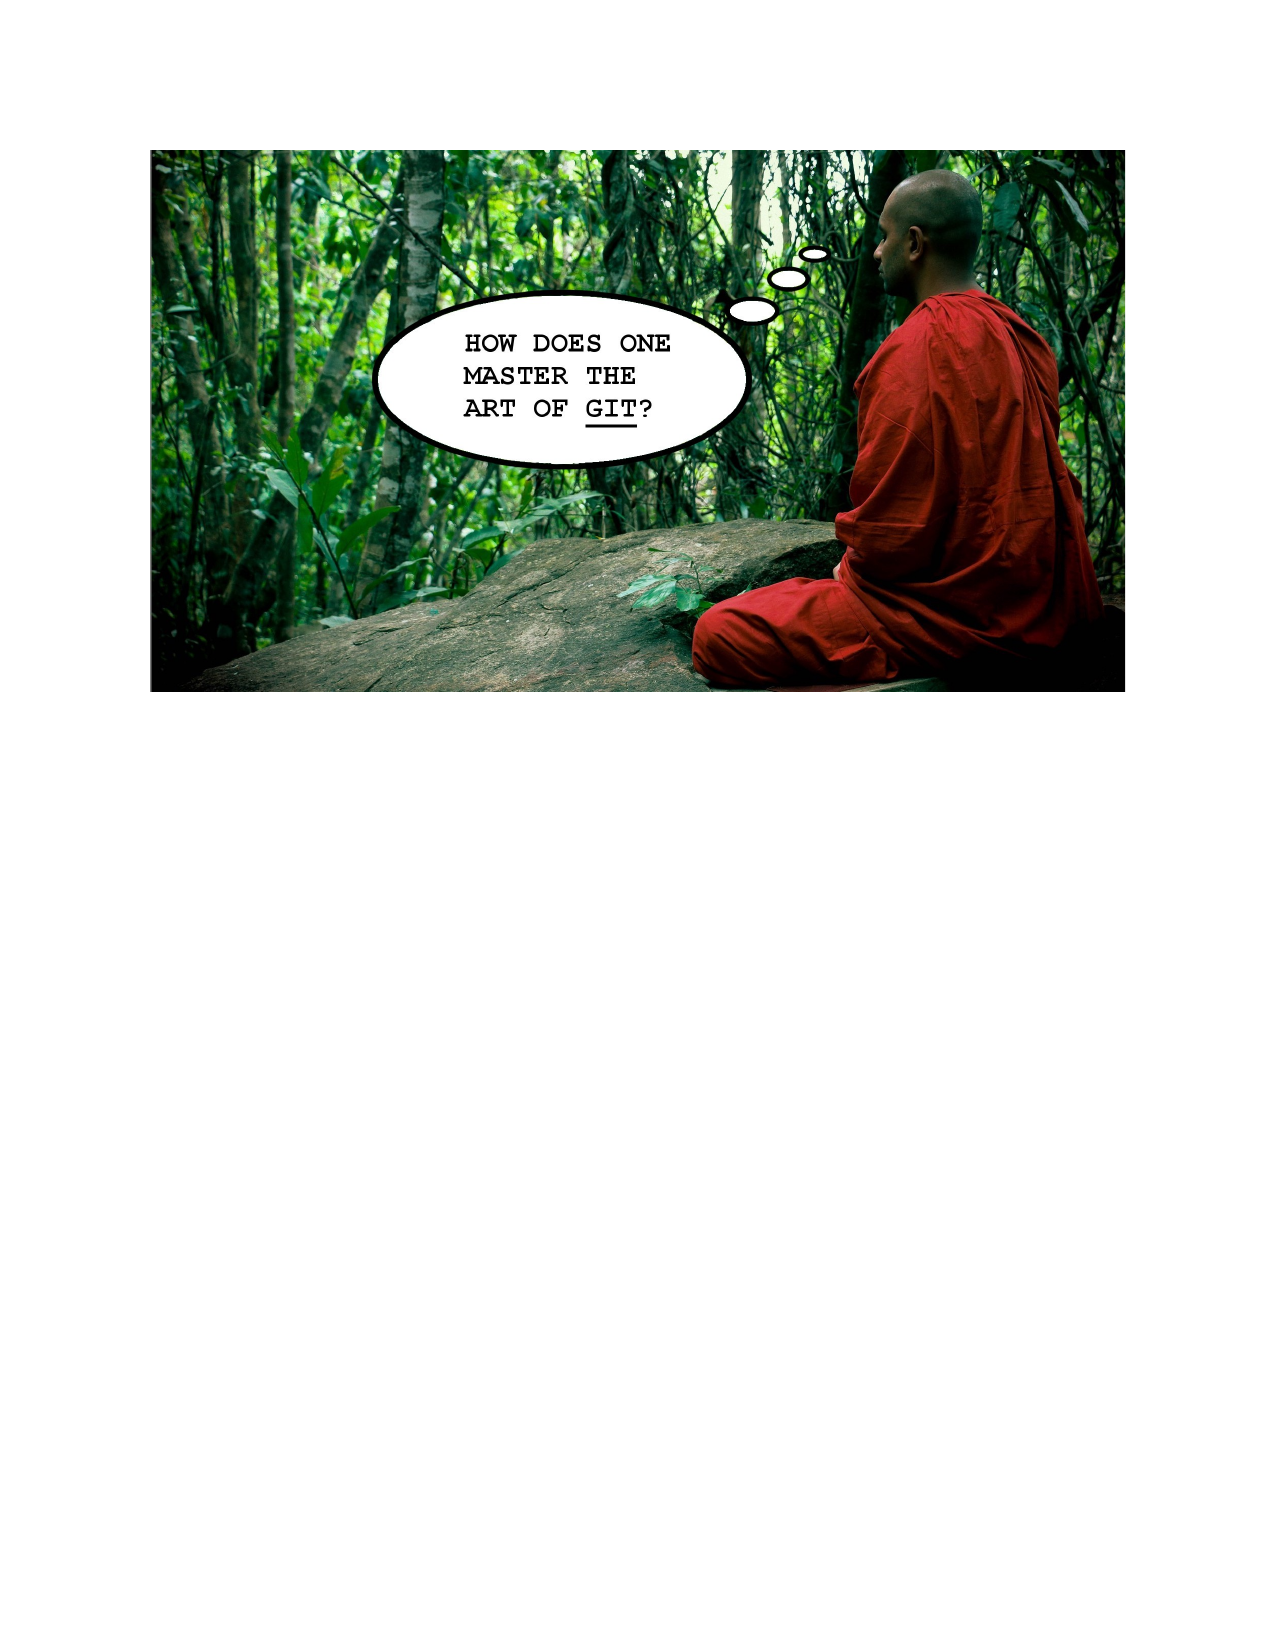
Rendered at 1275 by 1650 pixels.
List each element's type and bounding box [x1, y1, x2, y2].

picture [150, 150, 1125, 692]
